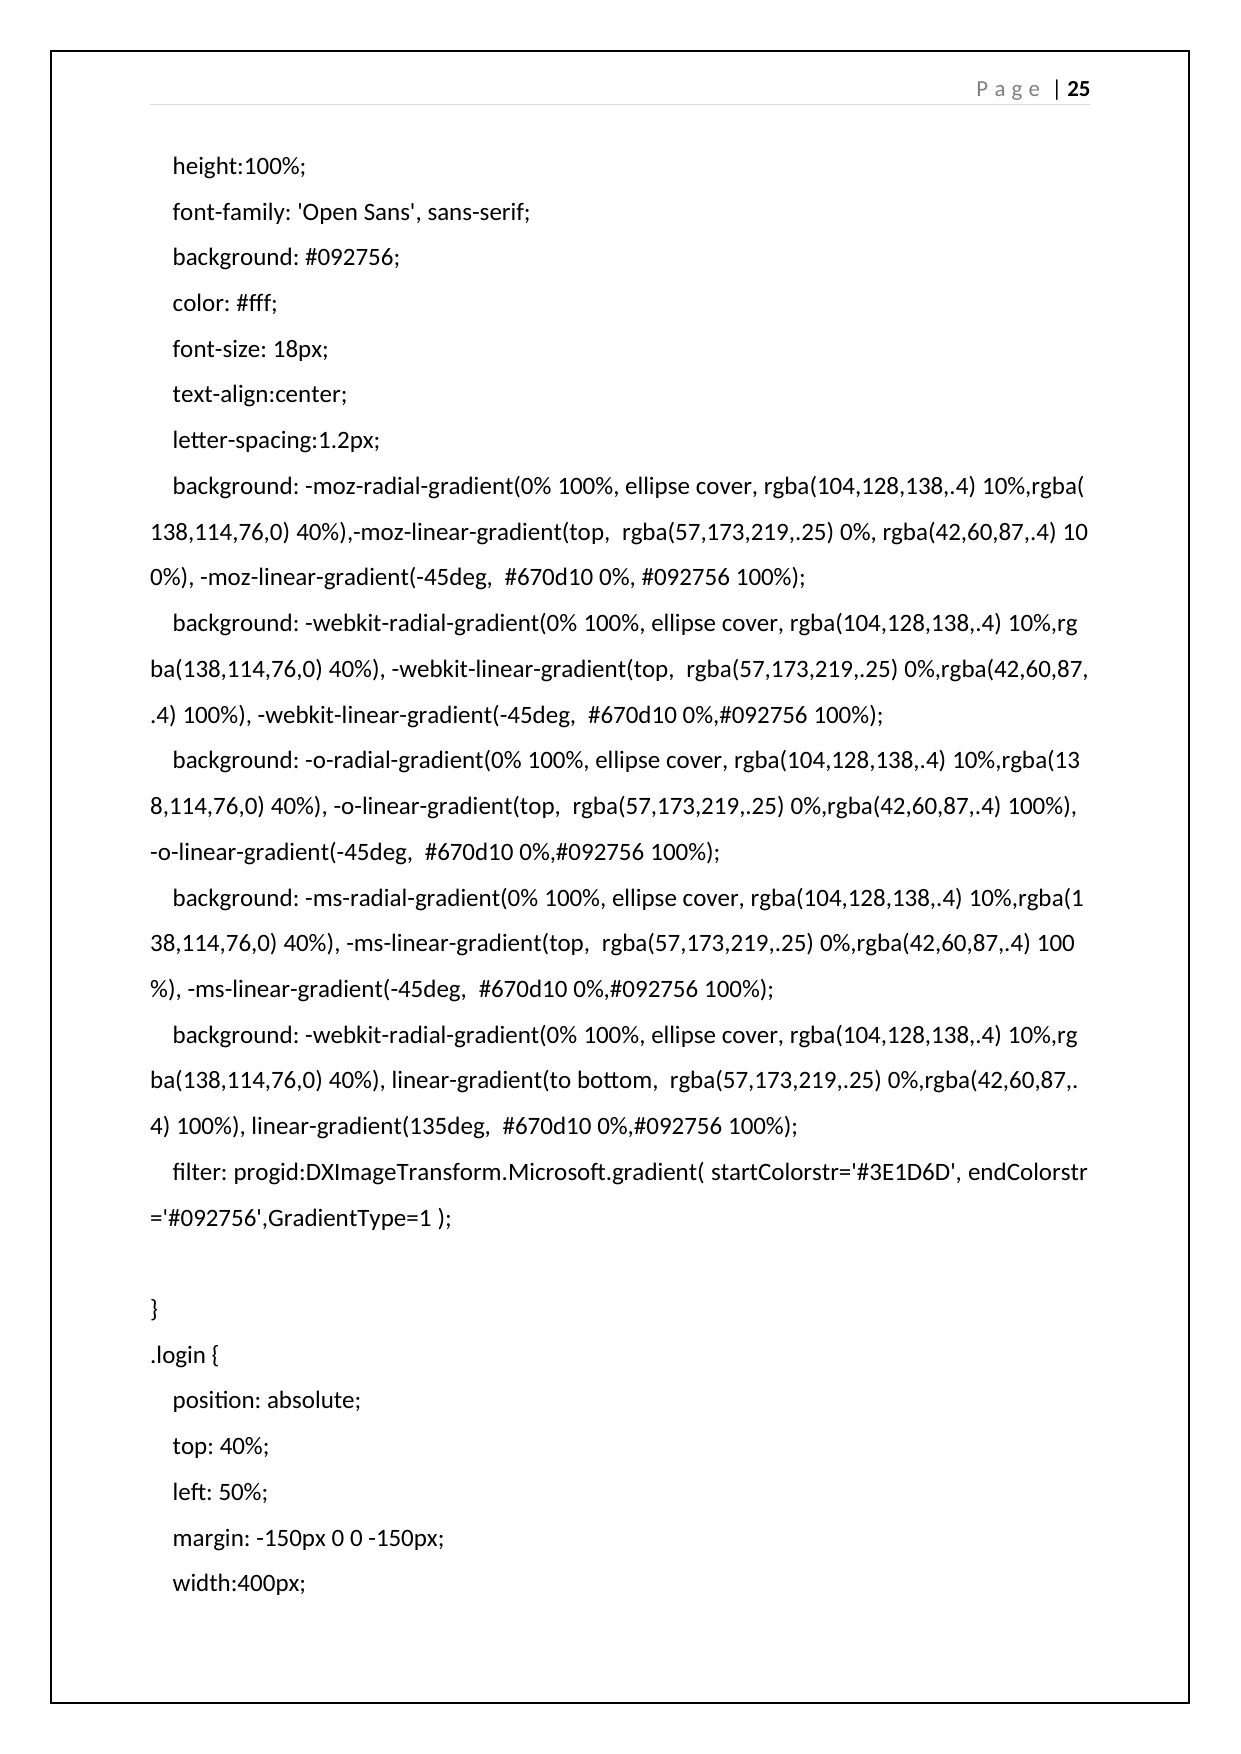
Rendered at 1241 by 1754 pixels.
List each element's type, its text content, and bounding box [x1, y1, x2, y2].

text width:400px; [150, 1568, 1090, 1598]
text left: 50%; [150, 1476, 1090, 1507]
text background: -moz-radial-gradient(0% 100%, ellipse cover, rgba(104,128,138,.4) 10%,rgba(138,114,76,0) 40%),-moz-linear-gradient(top, rgba(57,173,219,.25) 0%, rgba(42,60,87,.4) 100%), -moz-linear-gradient(-45deg, #670d10 0%, #092756 100%); [150, 470, 1090, 592]
text color: #fff; [150, 287, 1090, 318]
text top: 40%; [150, 1430, 1090, 1461]
text position: absolute; [150, 1385, 1090, 1415]
text background: -ms-radial-gradient(0% 100%, ellipse cover, rgba(104,128,138,.4) 10%,rgba(138,114,76,0) 40%), -ms-linear-gradient(top, rgba(57,173,219,.25) 0%,rgba(42,60,87,.4) 100%), -ms-linear-gradient(-45deg, #670d10 0%,#092756 100%); [150, 882, 1090, 1004]
text .login { [150, 1339, 1090, 1369]
text height:100%; [150, 150, 1090, 181]
text filter: progid:DXImageTransform.Microsoft.gradient( startColorstr='#3E1D6D', endColorstr='#092756',GradientType=1 ); [150, 1156, 1090, 1232]
text background: #092756; [150, 241, 1090, 272]
text margin: -150px 0 0 -150px; [150, 1522, 1090, 1552]
text letter-spacing:1.2px; [150, 424, 1090, 455]
text text-align:center; [150, 379, 1090, 409]
text background: -o-radial-gradient(0% 100%, ellipse cover, rgba(104,128,138,.4) 10%,rgba(138,114,76,0) 40%), -o-linear-gradient(top, rgba(57,173,219,.25) 0%,rgba(42,60,87,.4) 100%), -o-linear-gradient(-45deg, #670d10 0%,#092756 100%); [150, 744, 1090, 866]
text font-size: 18px; [150, 333, 1090, 363]
text font-family: 'Open Sans', sans-serif; [150, 196, 1090, 226]
text background: -webkit-radial-gradient(0% 100%, ellipse cover, rgba(104,128,138,.4) 10%,rgba(138,114,76,0) 40%), linear-gradient(to bottom, rgba(57,173,219,.25) 0%,rgba(42,60,87,.4) 100%), linear-gradient(135deg, #670d10 0%,#092756 100%); [150, 1019, 1090, 1141]
text background: -webkit-radial-gradient(0% 100%, ellipse cover, rgba(104,128,138,.4) 10%,rgba(138,114,76,0) 40%), -webkit-linear-gradient(top, rgba(57,173,219,.25) 0%,rgba(42,60,87,.4) 100%), -webkit-linear-gradient(-45deg, #670d10 0%,#092756 100%); [150, 607, 1090, 729]
text } [150, 1293, 1090, 1324]
